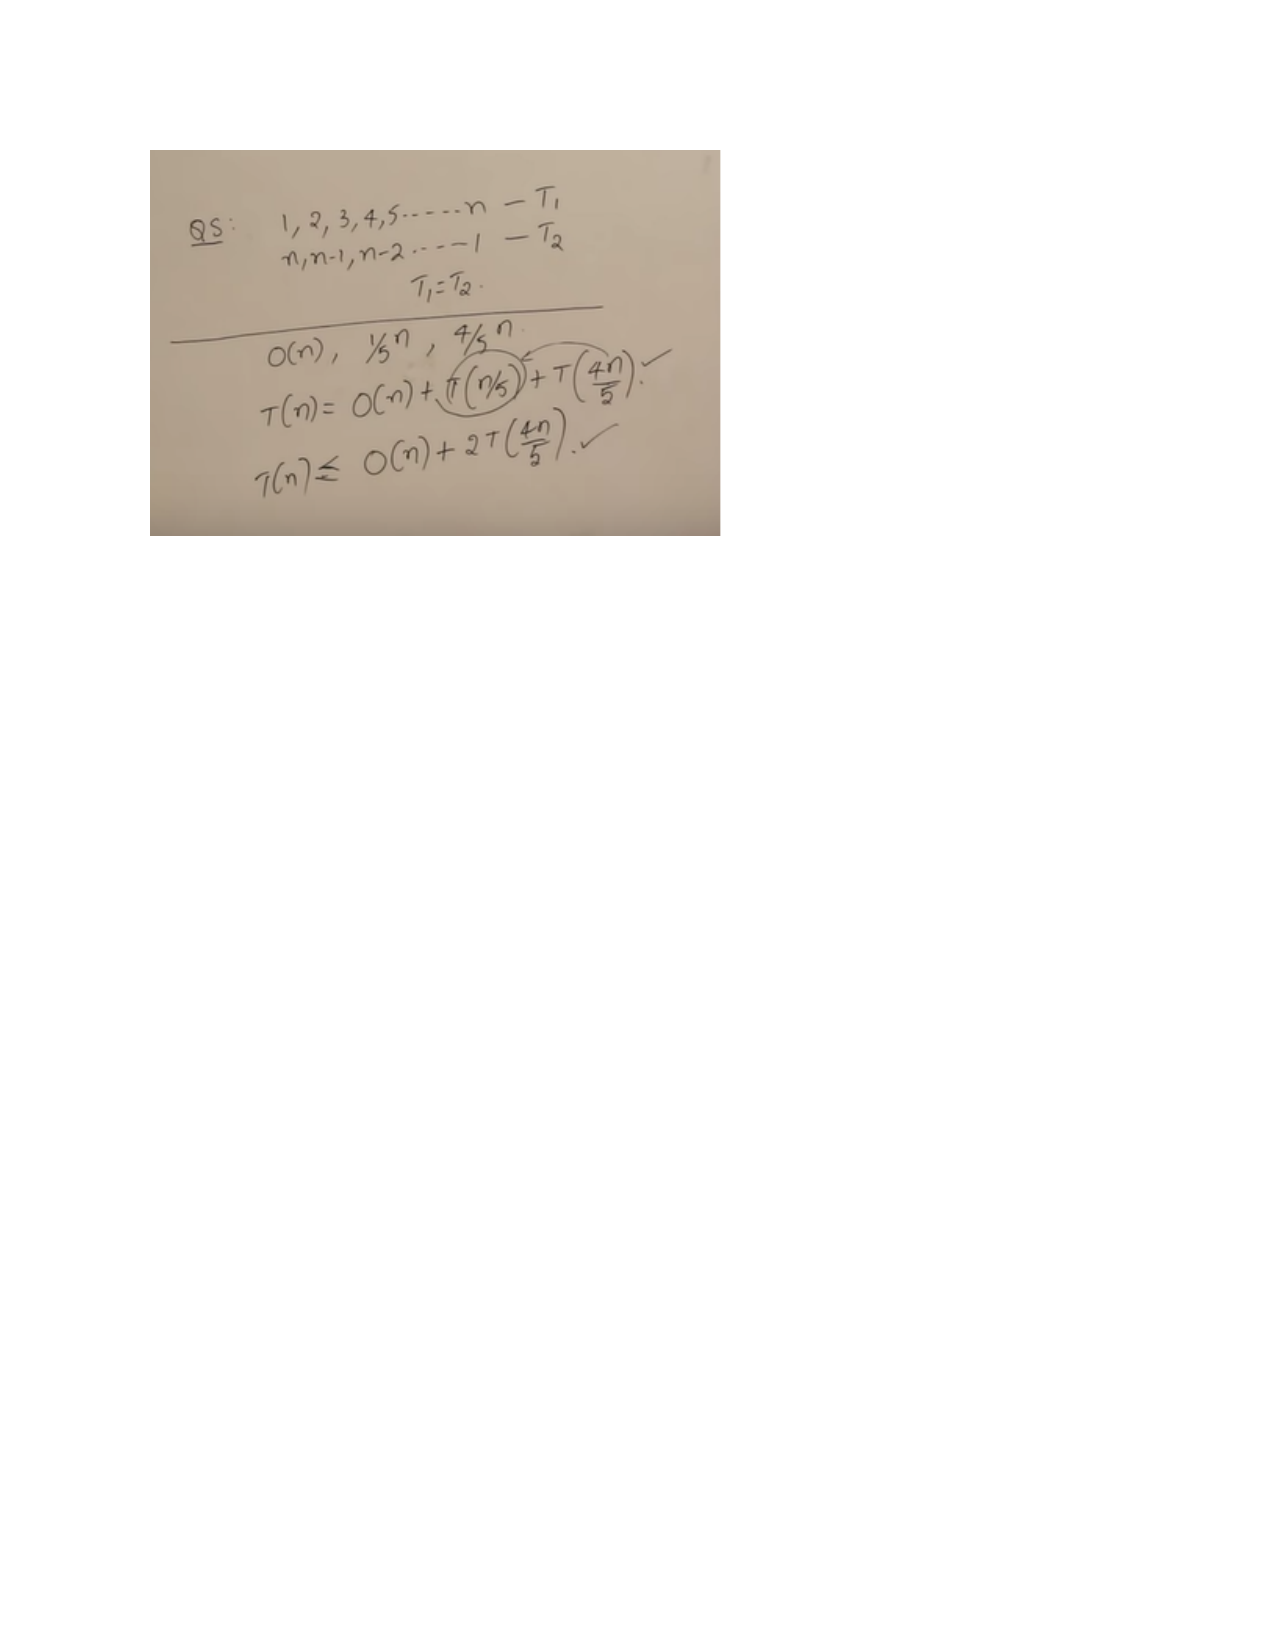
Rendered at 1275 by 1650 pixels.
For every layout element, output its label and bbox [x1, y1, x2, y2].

picture [150, 150, 721, 536]
